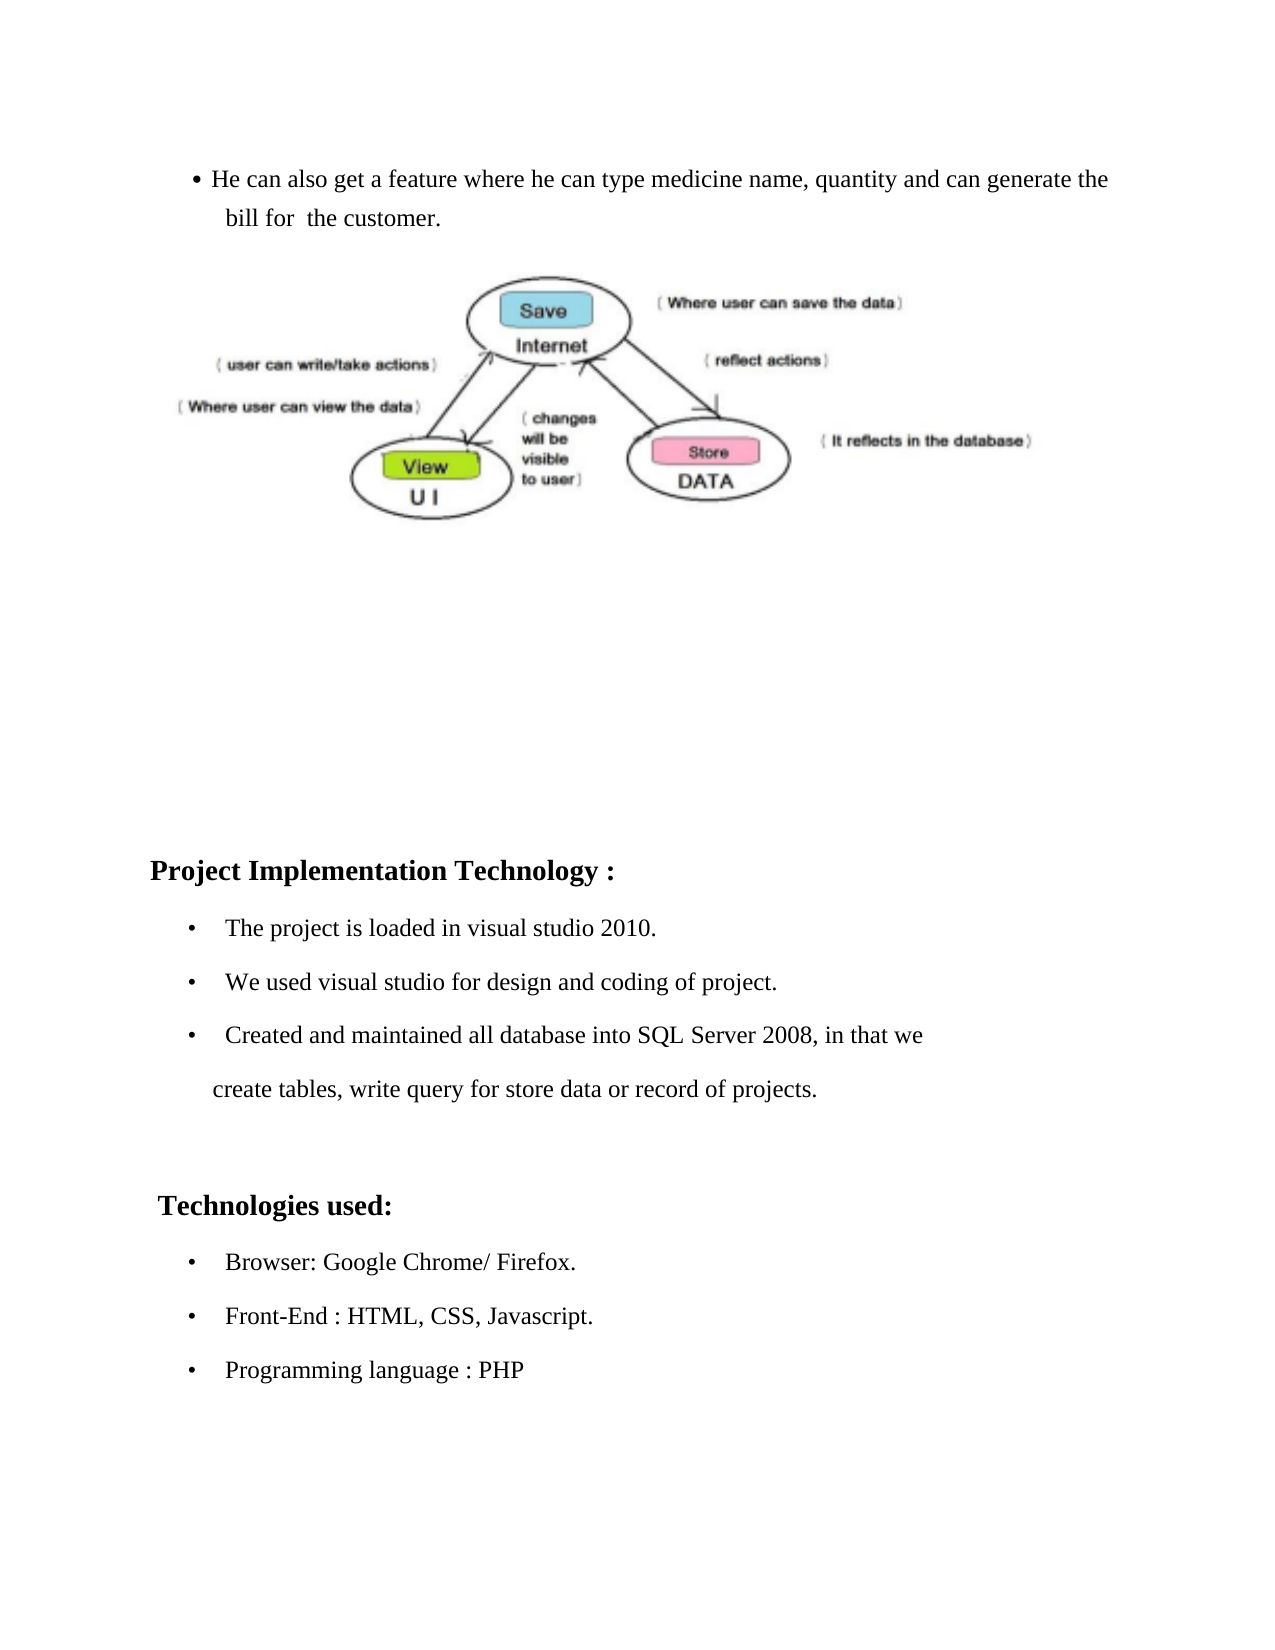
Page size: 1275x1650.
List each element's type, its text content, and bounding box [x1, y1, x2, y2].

text Project Implementation Technology : [150, 853, 1125, 887]
list The project is loaded in visual studio 2010. [187, 913, 1125, 942]
text Technologies used: [150, 1188, 1125, 1221]
text create tables, write query for store data or record of projects. [150, 1074, 1125, 1103]
list Browser: Google Chrome/ Firefox. [187, 1247, 1125, 1276]
list Created and maintained all database into SQL Server 2008, in that we [187, 1021, 1125, 1049]
picture [150, 258, 1092, 556]
text ∙ He can also get a feature where he can type medicine name, quantity and can generate the bill for the customer. [189, 150, 1124, 232]
list We used visual studio for design and coding of project. [187, 967, 1125, 996]
list Front-End : HTML, CSS, Javascript. [187, 1301, 1125, 1330]
list Programming language : PHP [187, 1355, 1125, 1383]
